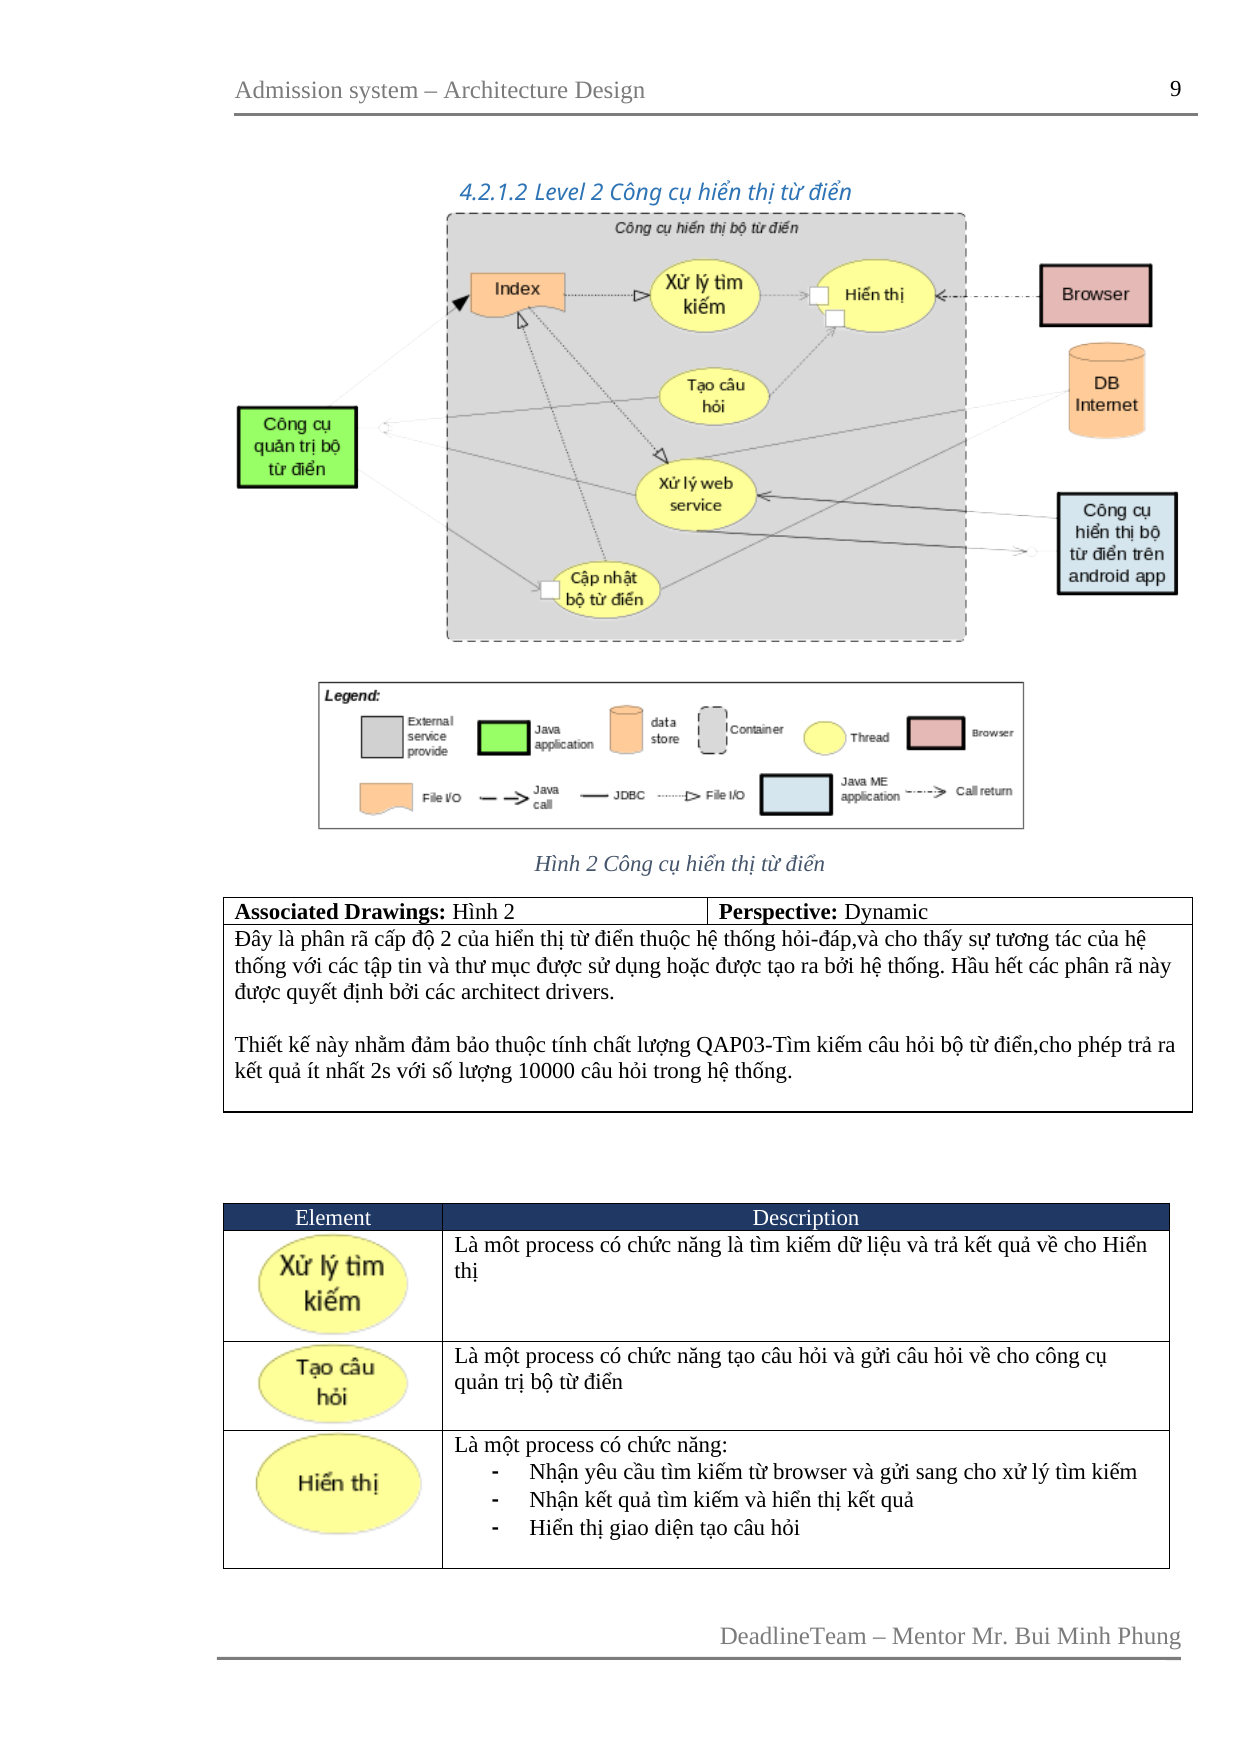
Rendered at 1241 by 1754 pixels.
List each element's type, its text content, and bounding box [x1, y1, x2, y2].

table_cell Đây là phân rã cấp độ 2 của hiển thị từ điển thuộc hệ thống hỏi-đáp,và cho thấy sự tương tác của hệ thống với các tập tin và thư mục được sử dụng hoặc được tạo ra bởi hệ thống. Hầu hết các phân rã này được quyết định bởi các architect drivers. Thiết kế này nhằm đảm bảo thuộc tính chất lượng QAP03-Tìm kiếm câu hỏi bộ từ điển,cho phép trả ra kết quả ít nhất 2s với số lượng 10000 câu hỏi trong hệ thống. [224, 925, 1192, 1111]
table_header Perspective: Dynamic [708, 898, 1192, 924]
table_header Element [224, 1204, 442, 1230]
table_cell [224, 1342, 442, 1430]
table_cell [224, 1431, 442, 1567]
table_cell Là một process có chức năng: Nhận yêu cầu tìm kiếm từ browser và gửi sang cho xử lý tìm kiếm Nhận kết quả tìm kiếm và hiển thị kết quả Hiển thị giao diện tạo câu hỏi [443, 1431, 1169, 1567]
table_cell [224, 1231, 442, 1341]
table_cell Là một process có chức năng tạo câu hỏi và gửi câu hỏi về cho công cụ quản trị bộ từ điển [443, 1342, 1169, 1430]
table_header Associated Drawings: Hình 2 [224, 898, 707, 924]
subtitle Level 2 Công cụ hiển thị từ điển [459, 176, 1181, 208]
text Hình 2 Công cụ hiển thị từ điển [234, 850, 1181, 876]
table_header Description [443, 1204, 1169, 1230]
table_cell Là môt process có chức năng là tìm kiếm dữ liệu và trả kết quả về cho Hiển thị [443, 1231, 1169, 1341]
